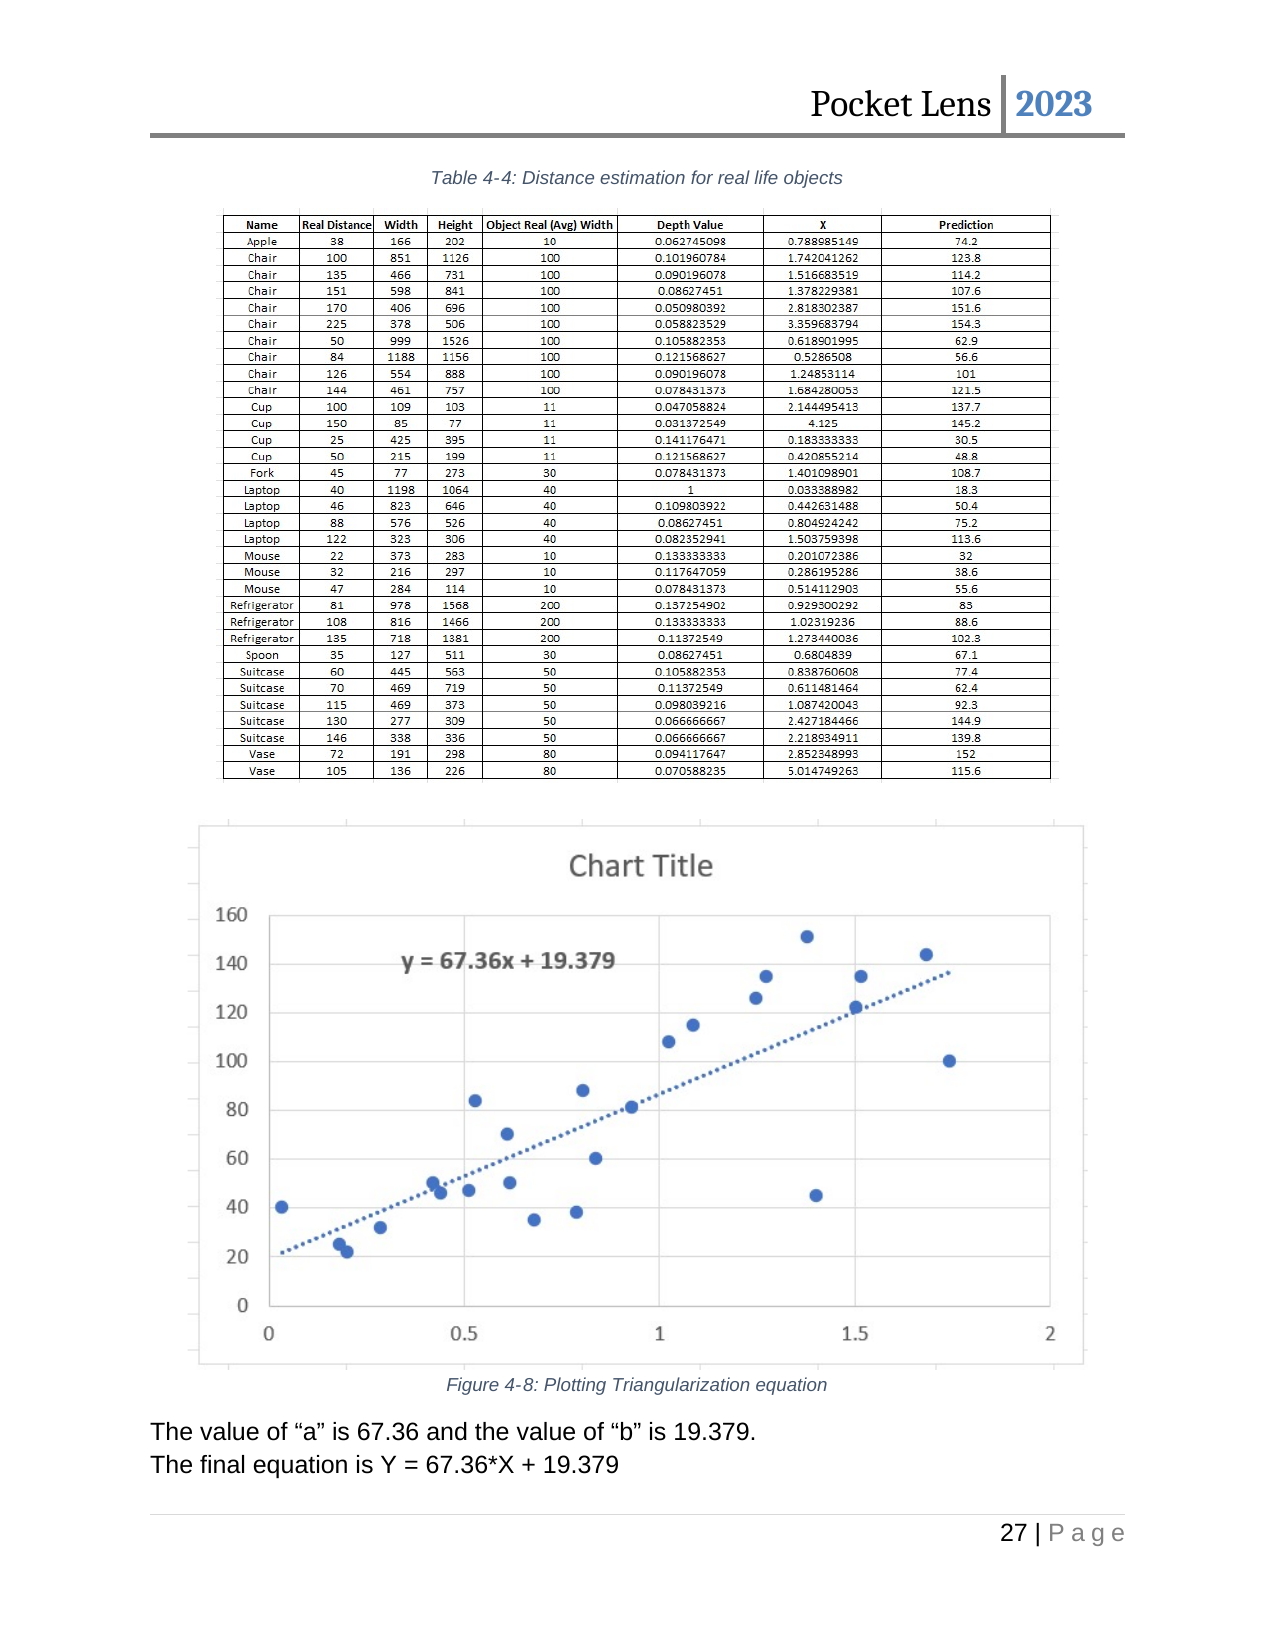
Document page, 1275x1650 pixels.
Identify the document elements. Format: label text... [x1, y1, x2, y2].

text Figure ‎4-8: Plotting Triangularization equation [150, 1374, 1125, 1396]
picture [187, 819, 1088, 1370]
text The final equation is Y = 67.36*X + 19.379 [150, 1450, 1125, 1478]
text Table ‎4-2: Distance estimation for real life objects [150, 167, 1125, 188]
text The value of “a” is 67.36 and the value of “b” is 19.379. [150, 1417, 1125, 1445]
picture [216, 208, 1059, 783]
